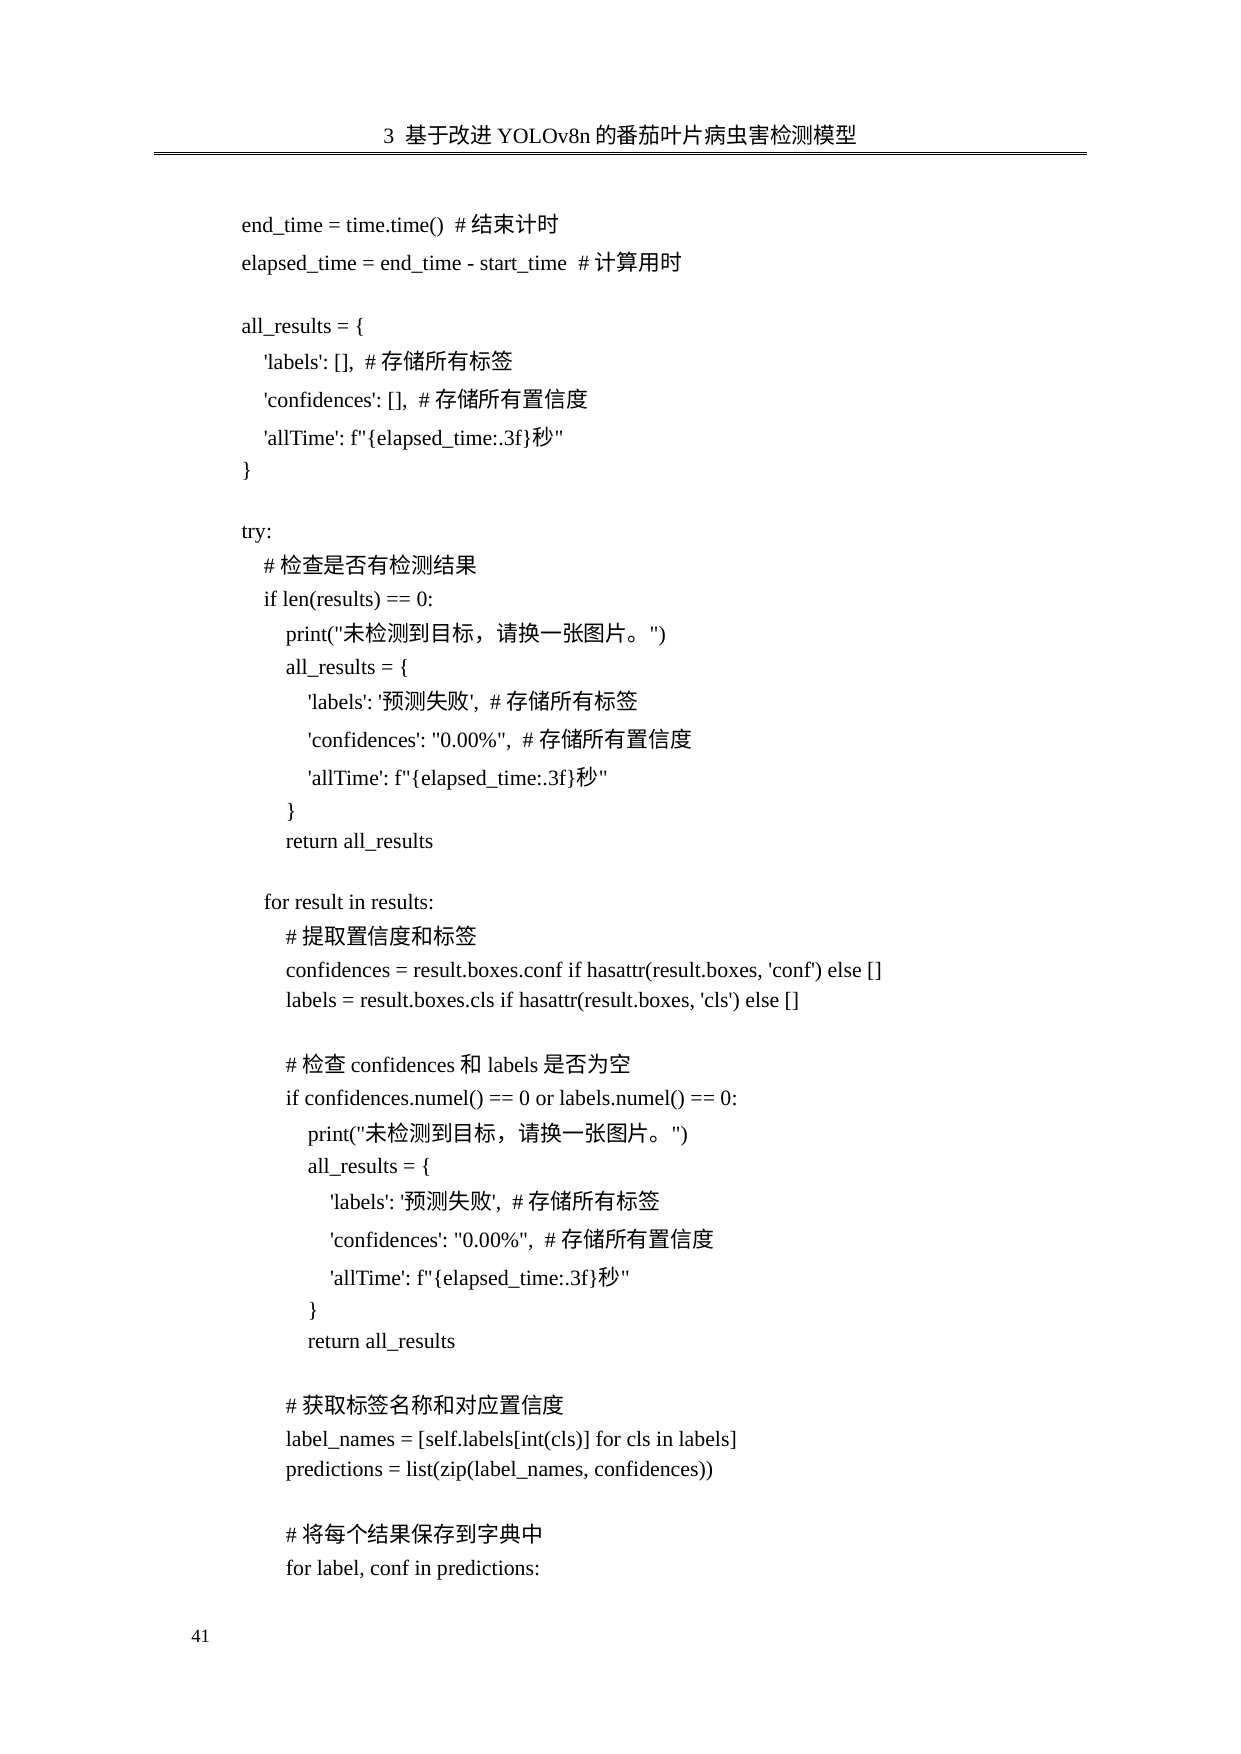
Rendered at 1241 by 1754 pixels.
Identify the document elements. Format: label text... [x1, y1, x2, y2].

text 'labels': '预测失败', # 存储所有标签 [153, 684, 1087, 716]
text # 检查 confidences 和 labels 是否为空 [153, 1047, 1087, 1079]
text 'labels': [], # 存储所有标签 [153, 344, 1087, 375]
text 'labels': '预测失败', # 存储所有标签 [153, 1184, 1087, 1215]
text # 获取标签名称和对应置信度 [153, 1388, 1087, 1420]
text 'allTime': f"{elapsed_time:.3f}秒" [153, 419, 1087, 451]
text 'confidences': [], # 存储所有置信度 [153, 382, 1087, 413]
text all_results = { [153, 654, 1087, 679]
text end_time = time.time() # 结束计时 [153, 207, 1087, 239]
text elapsed_time = end_time - start_time # 计算用时 [153, 245, 1087, 277]
text all_results = { [153, 313, 1087, 339]
text for result in results: [153, 889, 1087, 914]
text try: [153, 518, 1087, 543]
text 'confidences': "0.00%", # 存储所有置信度 [153, 1222, 1087, 1253]
text 'confidences': "0.00%", # 存储所有置信度 [153, 722, 1087, 754]
text # 检查是否有检测结果 [153, 548, 1087, 580]
text return all_results [153, 1328, 1087, 1353]
text all_results = { [153, 1153, 1087, 1179]
text } [153, 1297, 1087, 1323]
text label_names = [self.labels[int(cls)] for cls in labels] [153, 1426, 1087, 1451]
text # 将每个结果保存到字典中 [153, 1517, 1087, 1548]
text } [153, 798, 1087, 823]
text return all_results [153, 828, 1087, 853]
text 'allTime': f"{elapsed_time:.3f}秒" [153, 1259, 1087, 1291]
text confidences = result.boxes.conf if hasattr(result.boxes, 'conf') else [] [153, 957, 1087, 982]
text if len(results) == 0: [153, 586, 1087, 611]
text } [153, 457, 1087, 483]
text print("未检测到目标，请换一张图片。") [153, 616, 1087, 648]
text for label, conf in predictions: [153, 1554, 1087, 1580]
text labels = result.boxes.cls if hasattr(result.boxes, 'cls') else [] [153, 987, 1087, 1012]
text # 提取置信度和标签 [153, 919, 1087, 951]
text predictions = list(zip(label_names, confidences)) [153, 1456, 1087, 1481]
text if confidences.numel() == 0 or labels.numel() == 0: [153, 1085, 1087, 1111]
text 'allTime': f"{elapsed_time:.3f}秒" [153, 760, 1087, 792]
text print("未检测到目标，请换一张图片。") [153, 1116, 1087, 1147]
